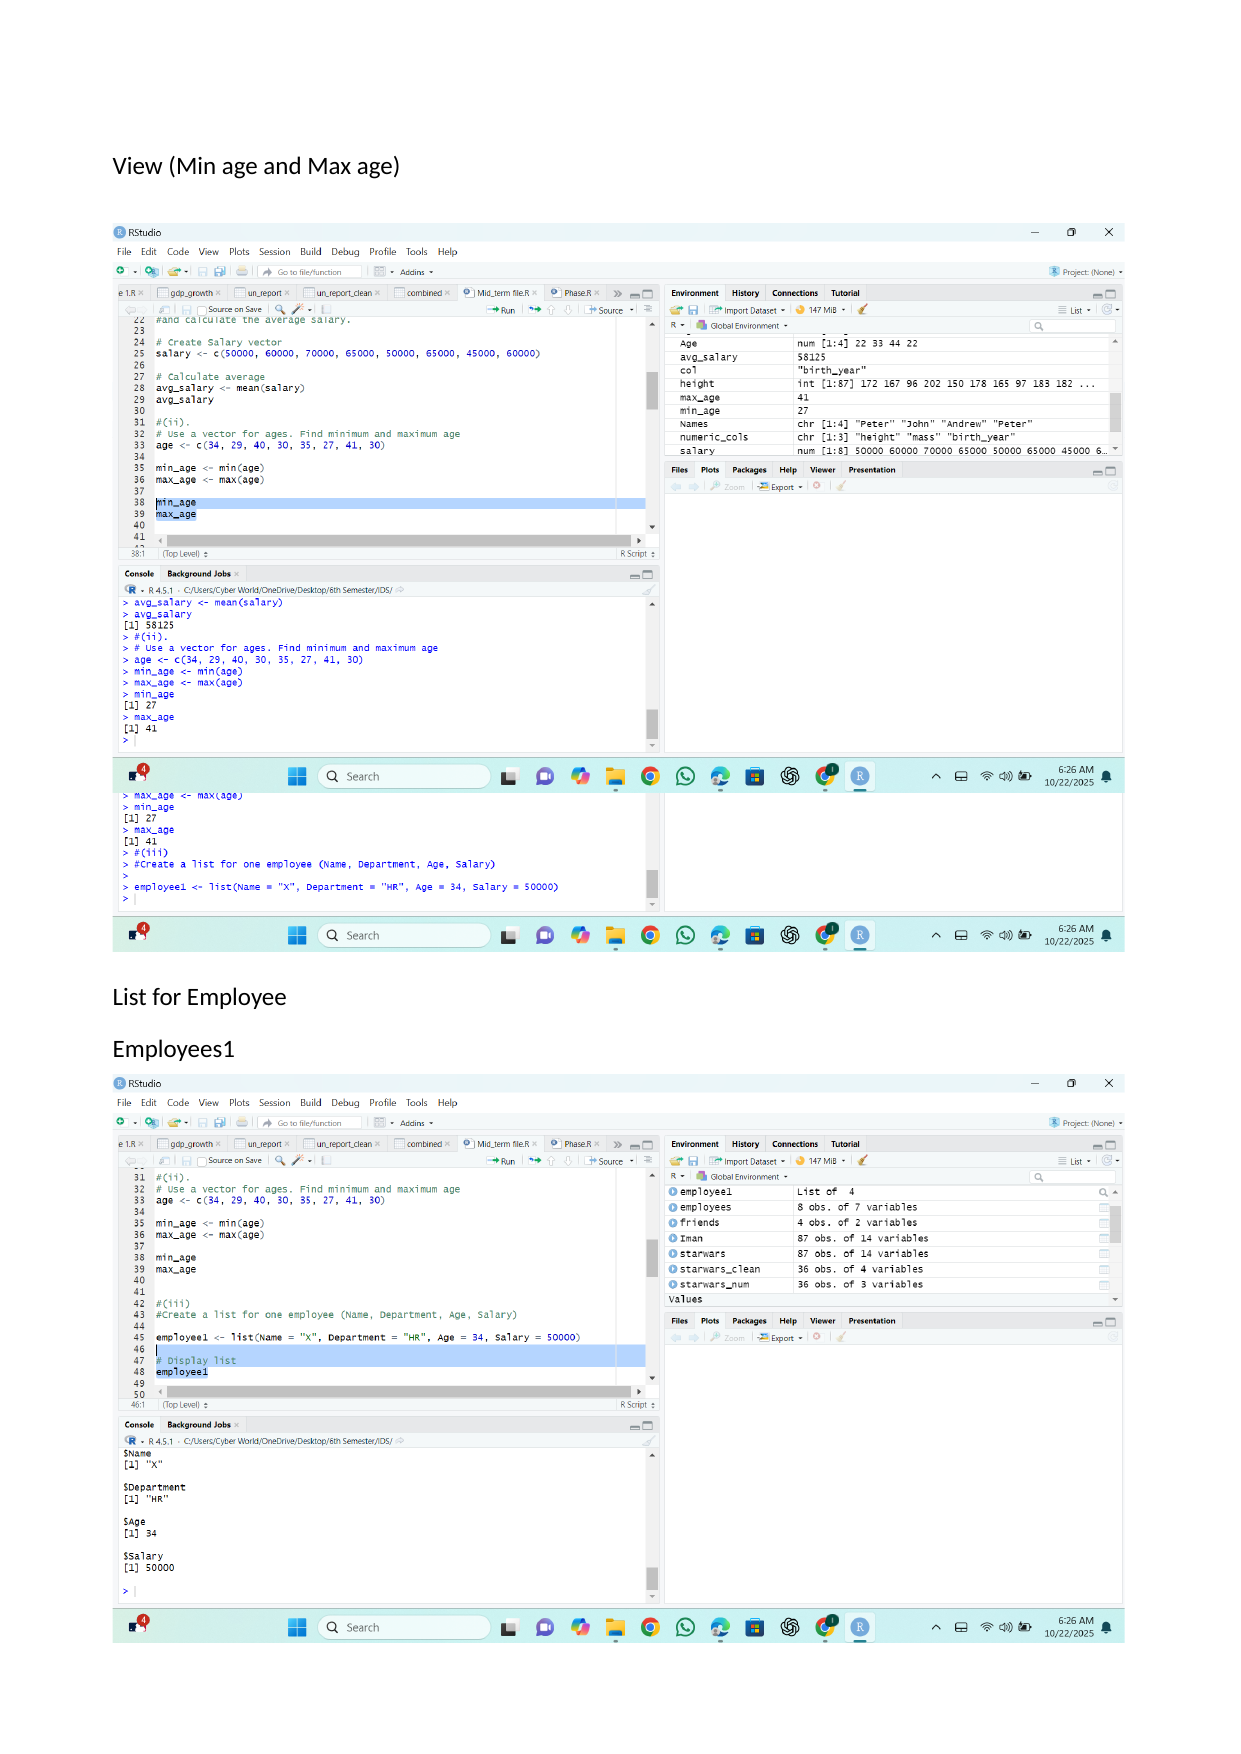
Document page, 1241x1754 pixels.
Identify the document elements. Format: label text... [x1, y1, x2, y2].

text Employees1 [112, 1033, 1128, 1063]
picture [112, 1074, 1124, 1643]
picture [112, 223, 1124, 951]
text View (Min age and Max age) [112, 150, 1128, 181]
